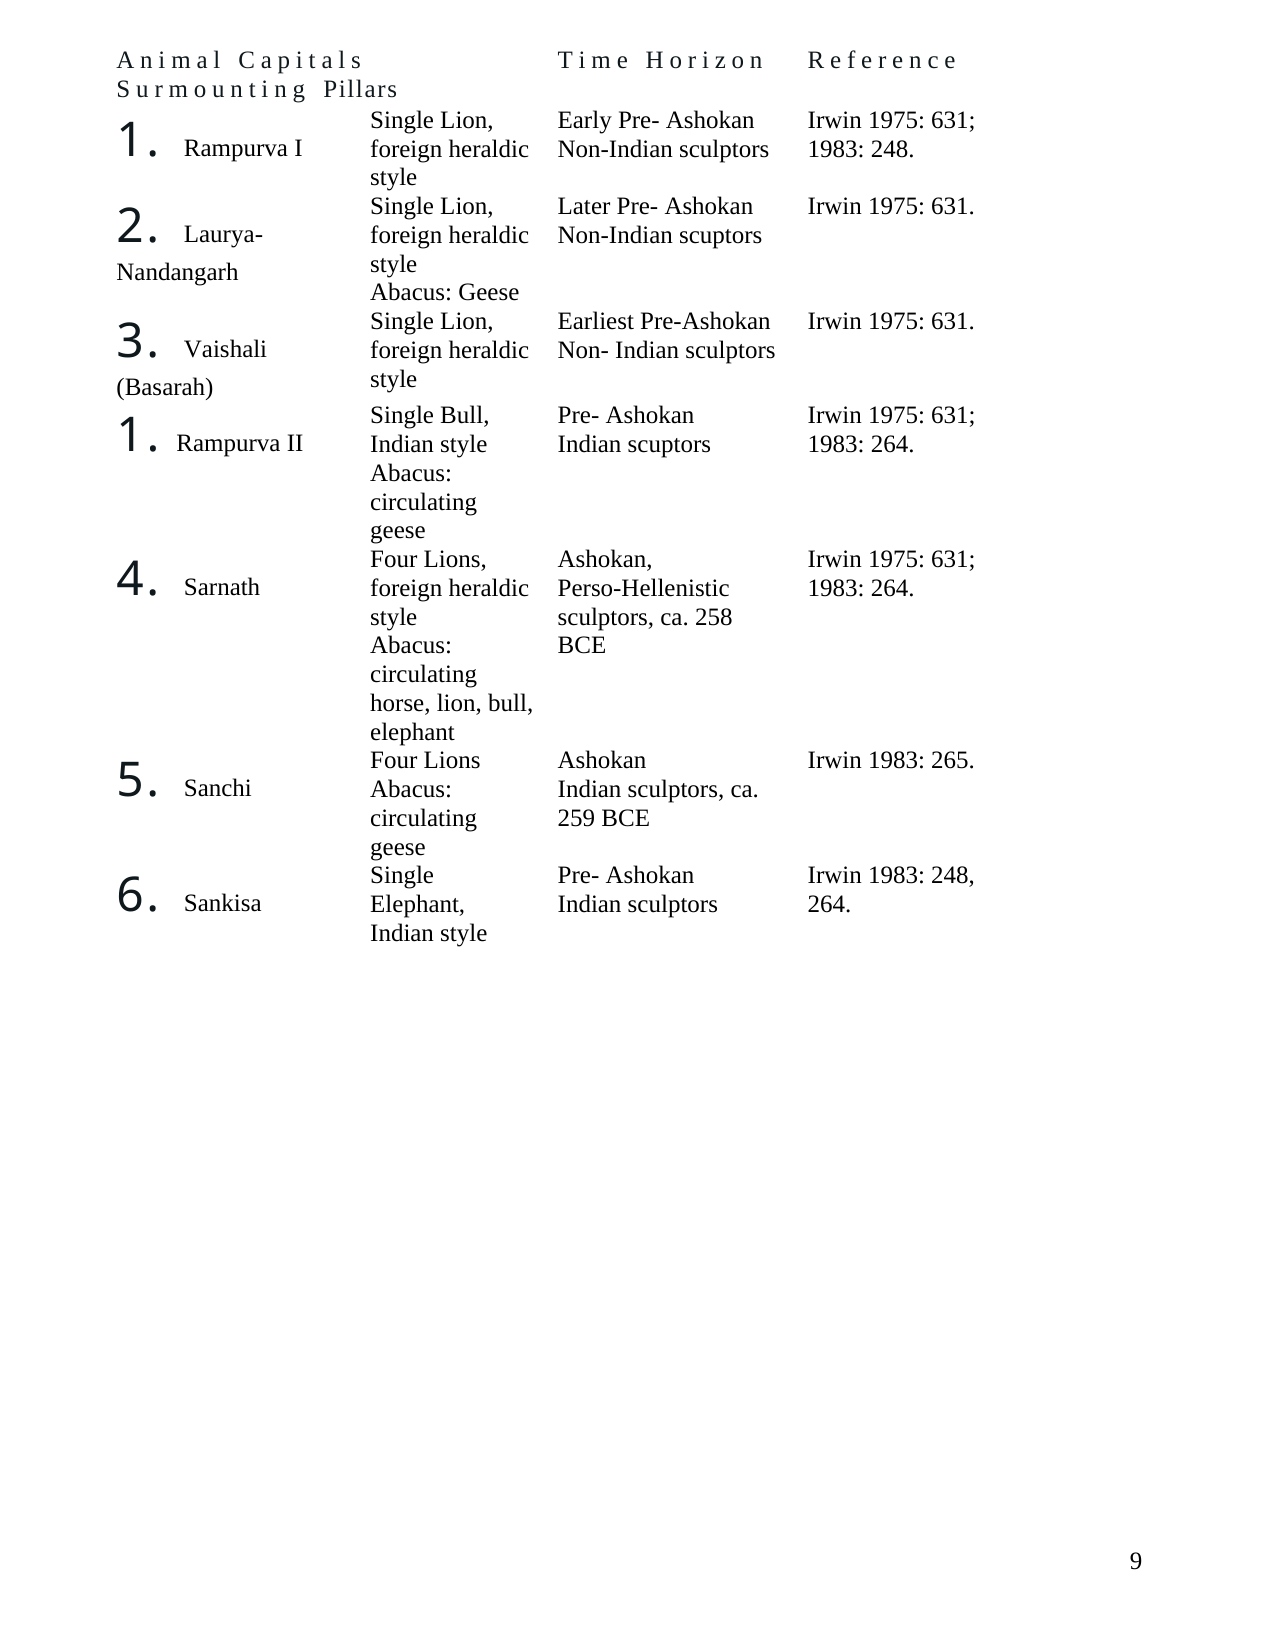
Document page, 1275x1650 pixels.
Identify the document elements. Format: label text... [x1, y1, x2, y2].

table_header Animal Capitals Surmounting Pillars [105, 45, 546, 105]
table_cell Earliest Pre-Ashokan Non- Indian sculptors [546, 306, 796, 400]
table_cell Vaishali (Basarah) [105, 306, 359, 400]
table_cell Four Lions, foreign heraldic style Abacus: circulating horse, lion, bull, elephant [359, 544, 546, 745]
table_cell Single Lion, foreign heraldic style Abacus: Geese [359, 191, 546, 306]
table_cell Irwin 1983: 265. [796, 745, 1024, 860]
table_cell Rampurva I [105, 105, 359, 191]
table_cell Single Lion, foreign heraldic style [359, 105, 546, 191]
table_cell Rampurva II [105, 400, 359, 544]
table_cell Ashokan Indian sculptors, ca. 259 BCE [546, 745, 796, 860]
table_cell Laurya-Nandangarh [105, 191, 359, 306]
table_cell Pre- Ashokan Indian sculptors [546, 860, 796, 975]
table_cell Single Bull, Indian style Abacus: circulating geese [359, 400, 546, 544]
table_cell Irwin 1975: 631. [796, 306, 1024, 400]
table_cell Sankisa [105, 860, 359, 975]
table_cell Single Elephant, Indian style [359, 860, 546, 975]
table_cell Irwin 1975: 631; 1983: 248. [796, 105, 1024, 191]
table_header Time Horizon [546, 45, 796, 105]
table_cell Ashokan, Perso-Hellenistic sculptors, ca. 258 BCE [546, 544, 796, 745]
table_cell Irwin 1975: 631. [796, 191, 1024, 306]
table_cell Later Pre- Ashokan Non-Indian scuptors [546, 191, 796, 306]
table_header Reference [796, 45, 1024, 105]
table_cell Early Pre- Ashokan Non-Indian sculptors [546, 105, 796, 191]
table_cell Four Lions Abacus: circulating geese [359, 745, 546, 860]
table_cell Sanchi [105, 745, 359, 860]
table_cell Irwin 1983: 248, 264. [796, 860, 1024, 975]
table_cell Single Lion, foreign heraldic style [359, 306, 546, 400]
table_cell Irwin 1975: 631; 1983: 264. [796, 544, 1024, 745]
table_cell Sarnath [105, 544, 359, 745]
table_cell Pre- Ashokan Indian scuptors [546, 400, 796, 544]
table_cell Irwin 1975: 631; 1983: 264. [796, 400, 1024, 544]
